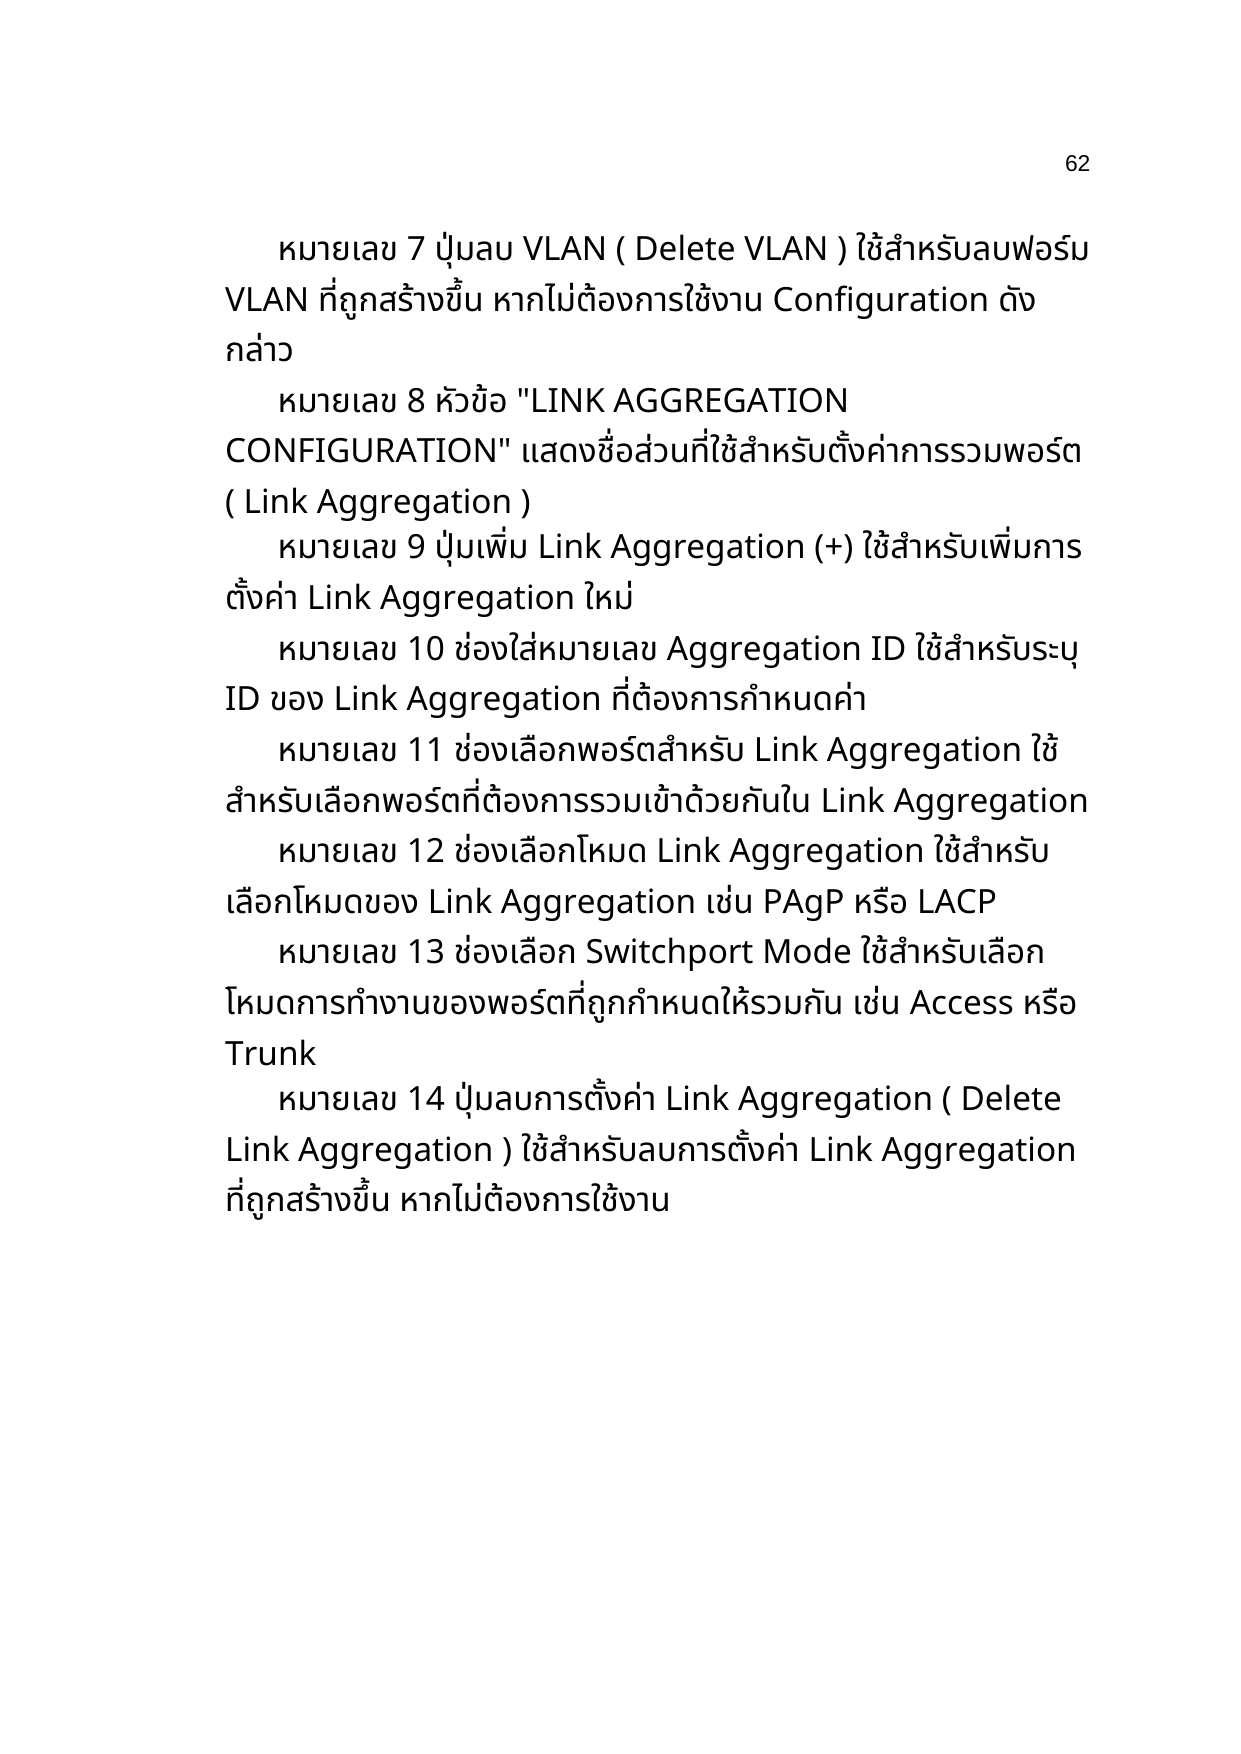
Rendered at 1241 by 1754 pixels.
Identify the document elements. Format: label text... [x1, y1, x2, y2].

text หมายเลข 11 ช่องเลือกพอร์ตสำหรับ Link Aggregation ใช้สำหรับเลือกพอร์ตที่ต้องการรวมเข้าด้วยกันใน Link Aggregation [225, 726, 1090, 827]
text หมายเลข 7 ปุ่มลบ VLAN ( Delete VLAN ) ใช้สำหรับลบฟอร์ม VLAN ที่ถูกสร้างขึ้น หากไม่ต้องการใช้งาน Configuration ดังกล่าว [225, 225, 1090, 377]
text หมายเลข 8 หัวข้อ "LINK AGGREGATION CONFIGURATION" แสดงชื่อส่วนที่ใช้สำหรับตั้งค่าการรวมพอร์ต ( Link Aggregation ) [225, 377, 1090, 523]
text หมายเลข 13 ช่องเลือก Switchport Mode ใช้สำหรับเลือกโหมดการทำงานของพอร์ตที่ถูกกำหนดให้รวมกัน เช่น Access หรือ Trunk [225, 928, 1090, 1075]
text หมายเลข 9 ปุ่มเพิ่ม Link Aggregation (+) ใช้สำหรับเพิ่มการตั้งค่า Link Aggregation ใหม่ [225, 523, 1090, 624]
text หมายเลข 12 ช่องเลือกโหมด Link Aggregation ใช้สำหรับเลือกโหมดของ Link Aggregation เช่น PAgP หรือ LACP [225, 827, 1090, 928]
text หมายเลข 14 ปุ่มลบการตั้งค่า Link Aggregation ( Delete Link Aggregation ) ใช้สำหรับลบการตั้งค่า Link Aggregation ที่ถูกสร้างขึ้น หากไม่ต้องการใช้งาน [225, 1075, 1090, 1227]
text หมายเลข 10 ช่องใส่หมายเลข Aggregation ID ใช้สำหรับระบุ ID ของ Link Aggregation ที่ต้องการกำหนดค่า [225, 624, 1090, 726]
